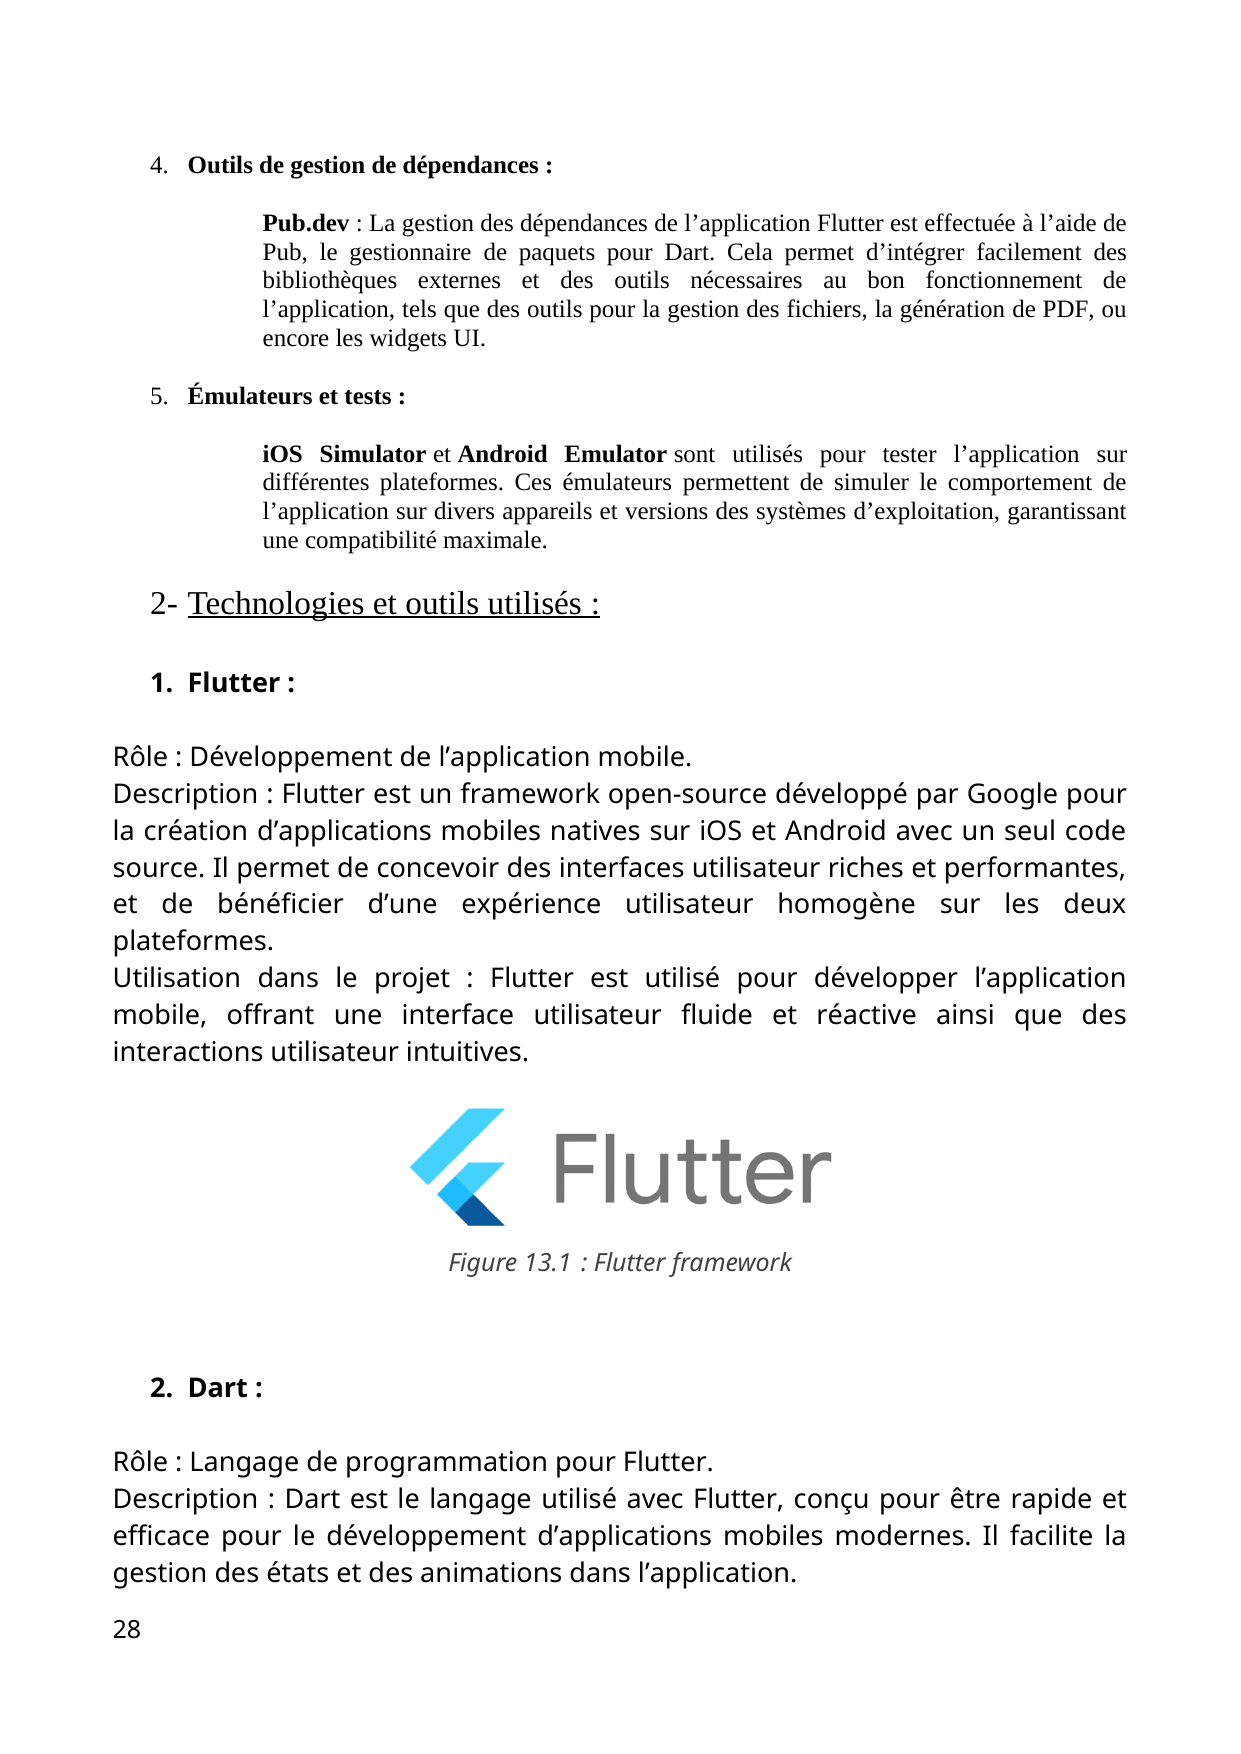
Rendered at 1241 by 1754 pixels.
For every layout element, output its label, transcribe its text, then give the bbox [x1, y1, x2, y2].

text Description : Dart est le langage utilisé avec Flutter, conçu pour être rapide et efficace pour le développement d’applications mobiles modernes. Il facilite la gestion des états et des animations dans l’application. [112, 1479, 1128, 1590]
text iOS Simulator et Android Emulator sont utilisés pour tester l’application sur différentes plateformes. Ces émulateurs permettent de simuler le comportement de l’application sur divers appareils et versions des systèmes d’exploitation, garantissant une compatibilité maximale. [262, 439, 1128, 554]
text Description : Flutter est un framework open-source développé par Google pour la création d’applications mobiles natives sur iOS et Android avec un seul code source. Il permet de concevoir des interfaces utilisateur riches et performantes, et de bénéficier d’une expérience utilisateur homogène sur les deux plateformes. [112, 774, 1128, 959]
list Outils de gestion de dépendances : [150, 150, 1128, 179]
text Figure 13.1 : Flutter framework [112, 1244, 1128, 1278]
subtitle Technologies et outils utilisés : [150, 583, 1128, 621]
list Dart : [150, 1369, 1128, 1406]
text Rôle : Langage de programmation pour Flutter. [112, 1442, 1128, 1479]
list Flutter : [150, 664, 1128, 701]
text Rôle : Développement de l’application mobile. [112, 737, 1128, 774]
text Utilisation dans le projet : Flutter est utilisé pour développer l’application mobile, offrant une interface utilisateur fluide et réactive ainsi que des interactions utilisateur intuitives. [112, 959, 1128, 1069]
text Pub.dev : La gestion des dépendances de l’application Flutter est effectuée à l’aide de Pub, le gestionnaire de paquets pour Dart. Cela permet d’intégrer facilement des bibliothèques externes et des outils nécessaires au bon fonctionnement de l’application, tels que des outils pour la gestion des fichiers, la génération de PDF, ou encore les widgets UI. [262, 208, 1128, 352]
picture [407, 1106, 834, 1228]
list Émulateurs et tests : [150, 381, 1128, 409]
